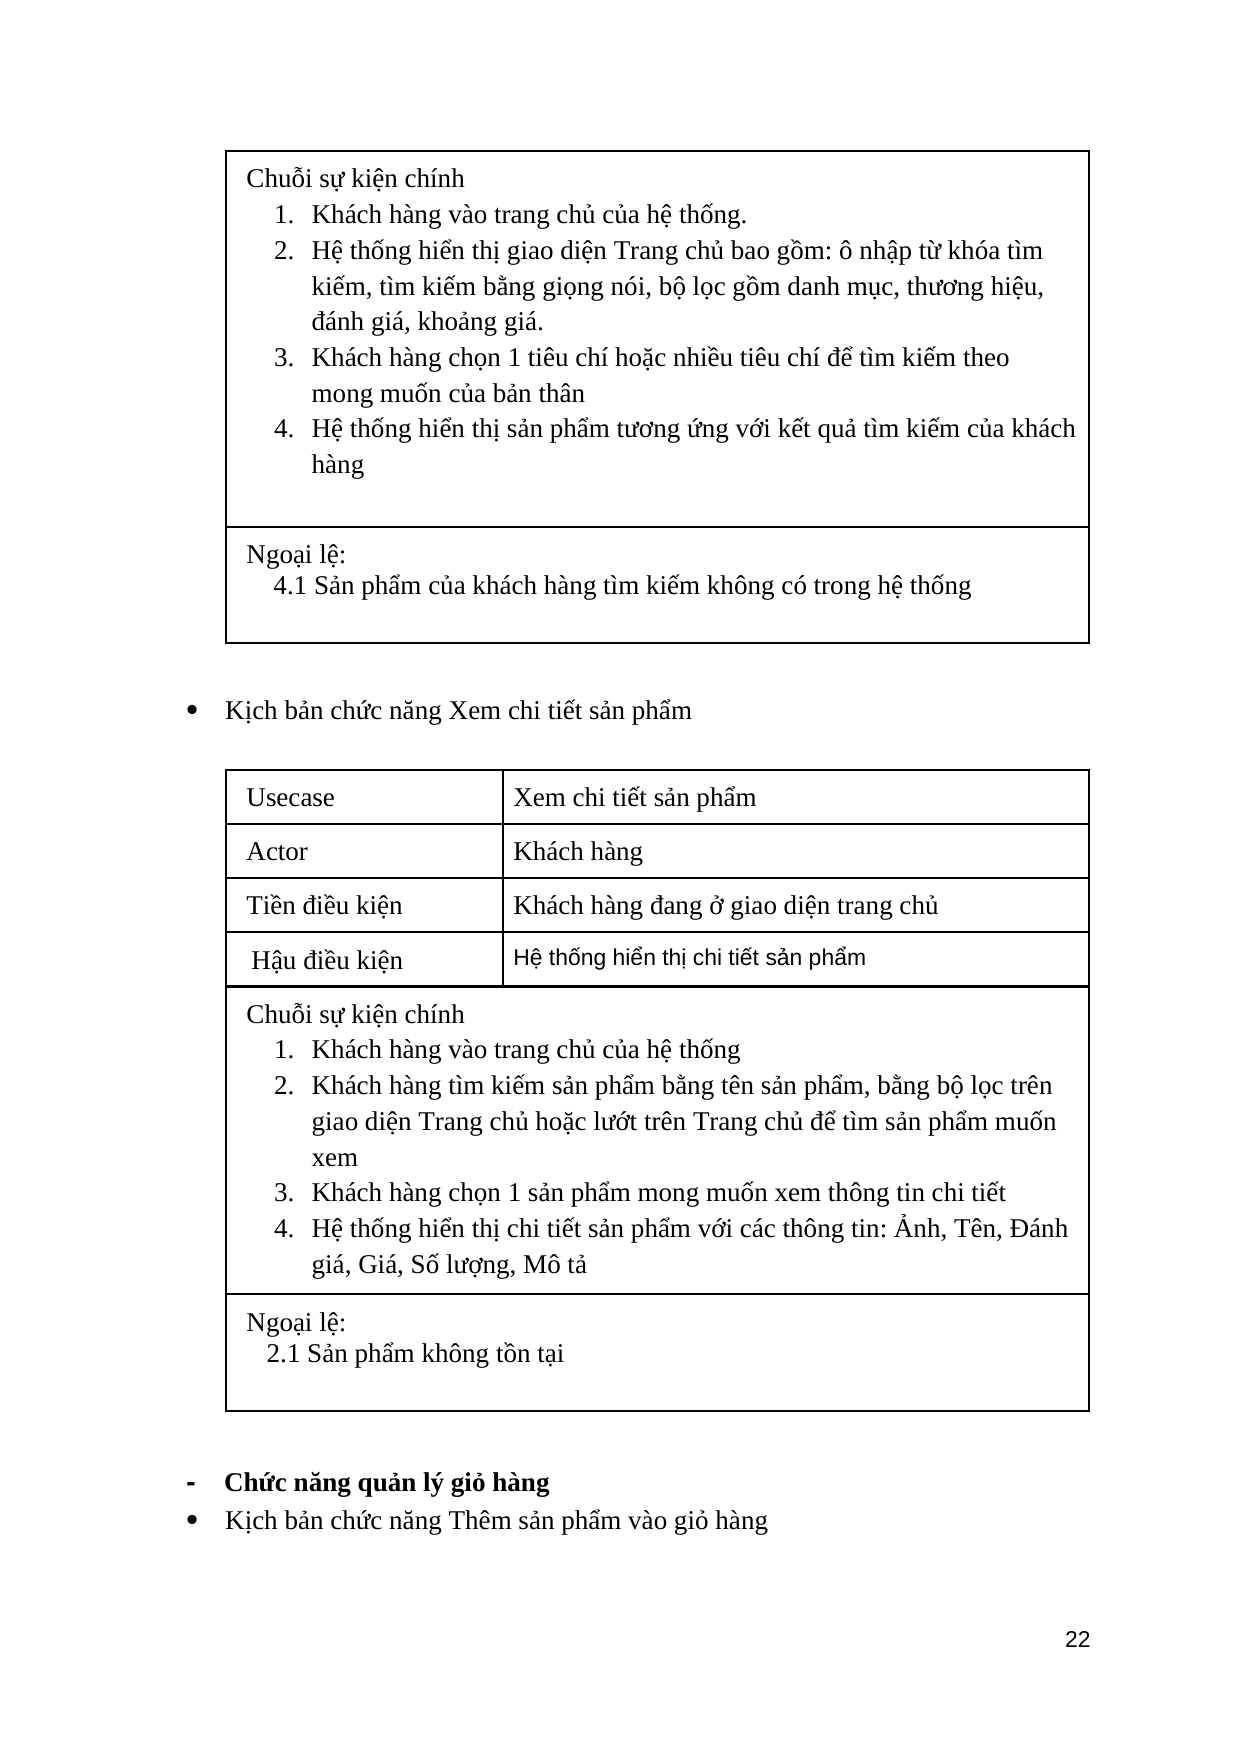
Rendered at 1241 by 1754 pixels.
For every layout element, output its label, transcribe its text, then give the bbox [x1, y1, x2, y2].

table_cell Khách hàng đang ở giao diện trang chủ [504, 879, 1088, 931]
table_cell Hậu điều kiện [227, 933, 502, 985]
table_cell Chuỗi sự kiện chính Khách hàng vào trang chủ của hệ thống Khách hàng tìm kiếm sản phẩm bằng tên sản phẩm, bằng bộ lọc trên giao diện Trang chủ hoặc lướt trên Trang chủ để tìm sản phẩm muốn xem Khách hàng chọn 1 sản phẩm mong muốn xem thông tin chi tiết Hệ thống hiển thị chi tiết sản phẩm với các thông tin: Ảnh, Tên, Đánh giá, Giá, Số lượng, Mô tả [227, 988, 1088, 1293]
table_cell Hệ thống hiển thị chi tiết sản phẩm [504, 933, 1088, 985]
table_cell Ngoại lệ: 2.1 Sản phẩm không tồn tại [227, 1295, 1088, 1410]
list Chức năng quản lý giỏ hàng [186, 1462, 1090, 1499]
list Kịch bản chức năng Xem chi tiết sản phẩm [187, 694, 1090, 726]
table_header Usecase [227, 771, 502, 823]
table_cell Ngoại lệ: 4.1 Sản phẩm của khách hàng tìm kiếm không có trong hệ thống [227, 528, 1088, 642]
table_cell Actor [227, 825, 502, 877]
table_header Xem chi tiết sản phẩm [504, 771, 1088, 823]
table_cell Tiền điều kiện [227, 879, 502, 931]
table_cell Khách hàng [504, 825, 1088, 877]
list Kịch bản chức năng Thêm sản phẩm vào giỏ hàng [187, 1504, 1090, 1536]
table_cell Chuỗi sự kiện chính Khách hàng vào trang chủ của hệ thống. Hệ thống hiển thị giao diện Trang chủ bao gồm: ô nhập từ khóa tìm kiếm, tìm kiếm bằng giọng nói, bộ lọc gồm danh mục, thương hiệu, đánh giá, khoảng giá. Khách hàng chọn 1 tiêu chí hoặc nhiều tiêu chí để tìm kiếm theo mong muốn của bản thân Hệ thống hiển thị sản phẩm tương ứng với kết quả tìm kiếm của khách hàng [227, 152, 1088, 526]
